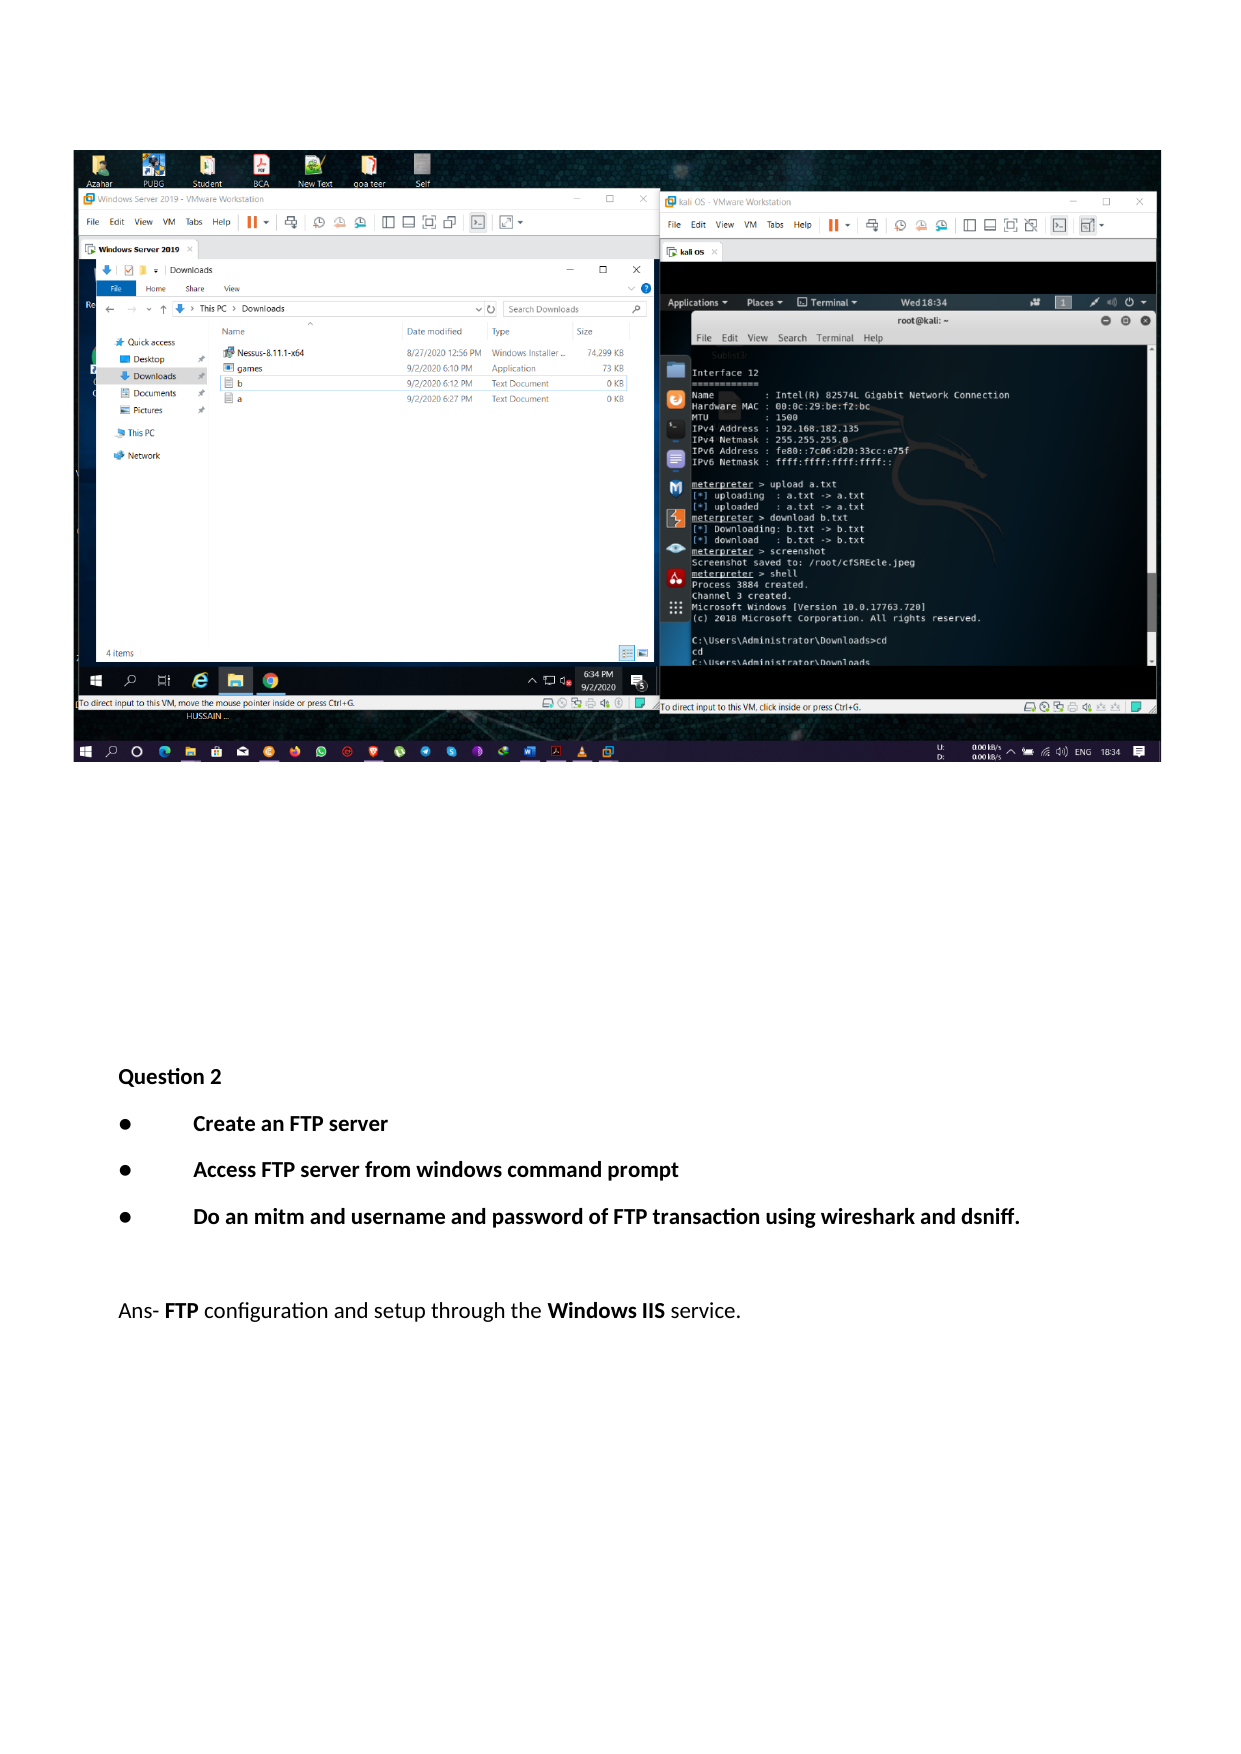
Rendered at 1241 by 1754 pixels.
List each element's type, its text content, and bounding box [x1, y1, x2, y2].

text ● Access FTP server from windows command prompt [118, 1156, 1152, 1184]
picture [73, 150, 1162, 762]
text ● Do an mitm and username and password of FTP transaction using wireshark and dsniff. [118, 1202, 1152, 1231]
text ● Create an FTP server [118, 1109, 1152, 1137]
text Question 2 [118, 1062, 1152, 1090]
text Ans- FTP configuration and setup through the Windows IIS service. [118, 1296, 1152, 1324]
